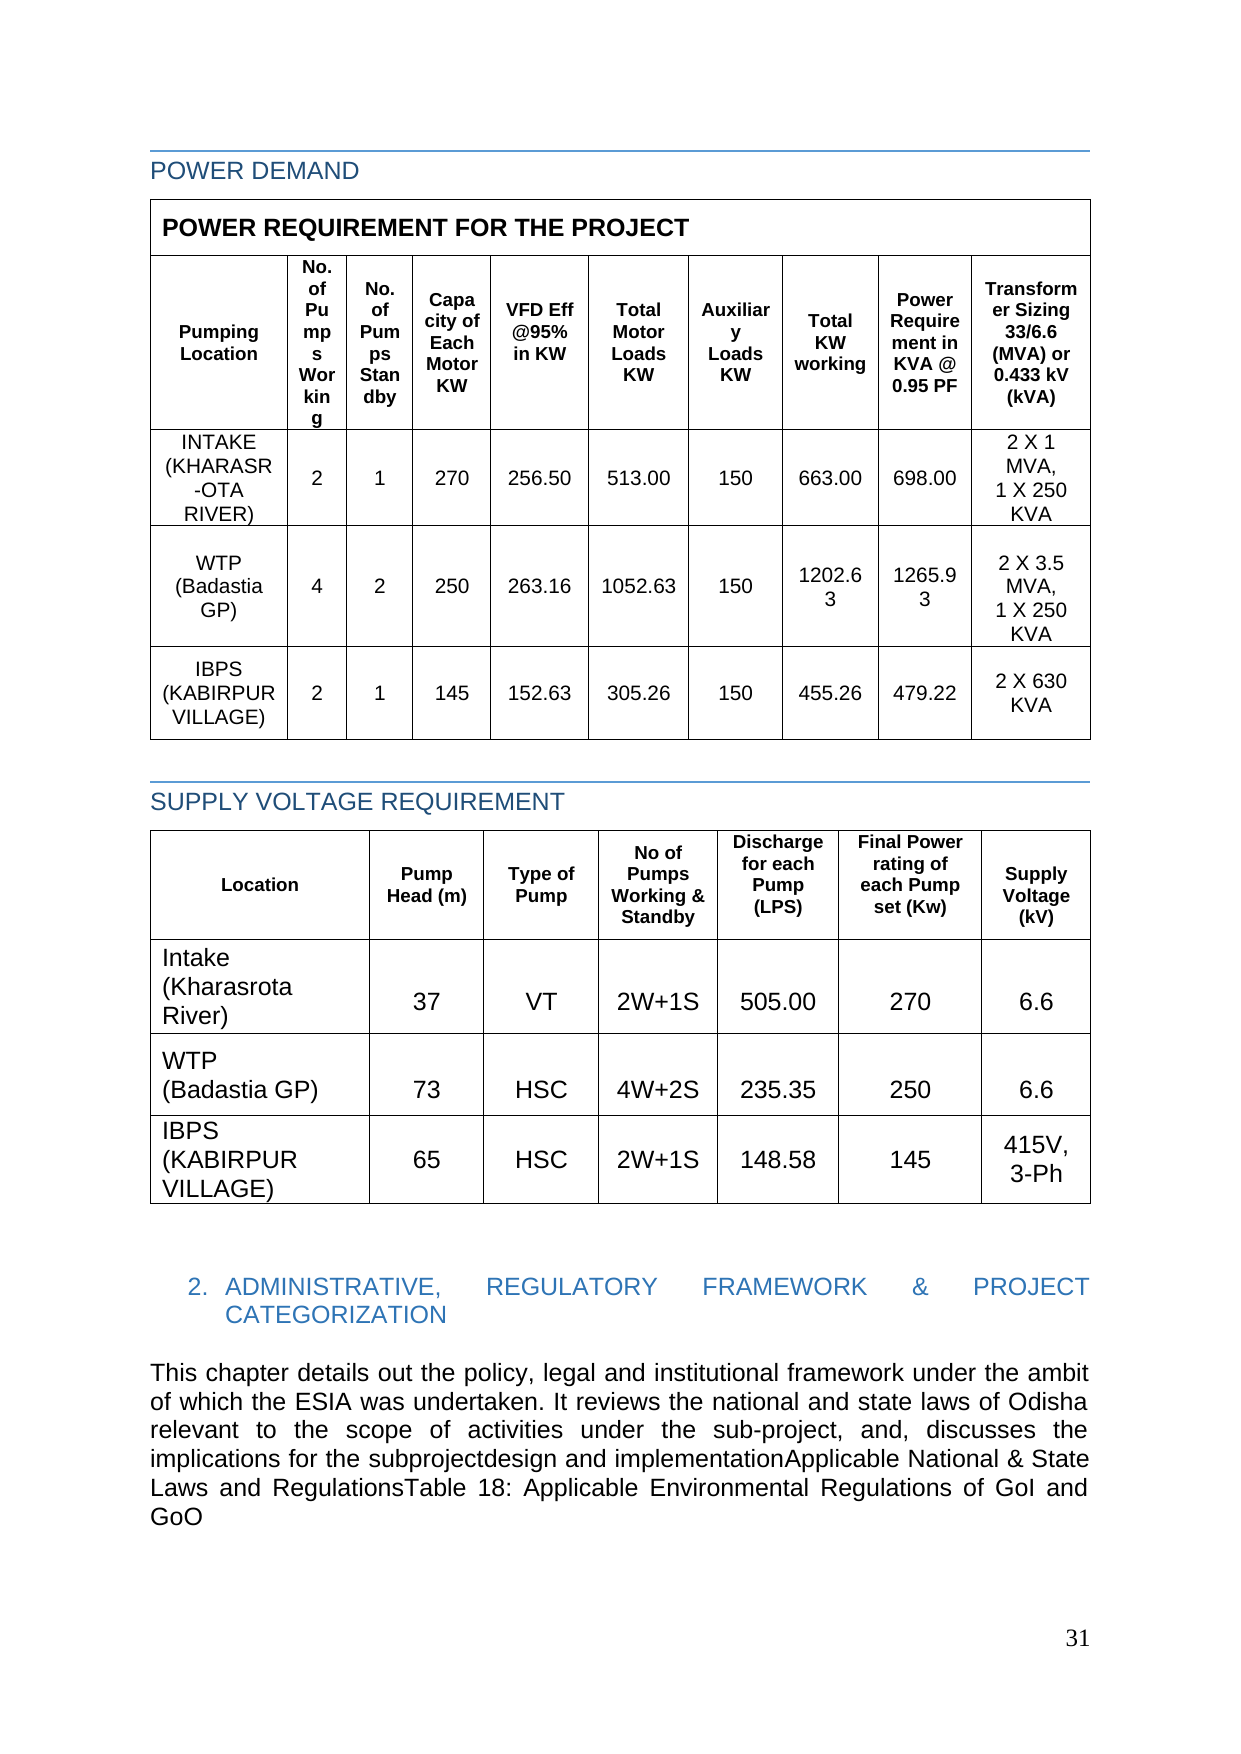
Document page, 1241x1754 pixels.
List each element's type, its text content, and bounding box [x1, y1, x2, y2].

table_cell 270 [839, 940, 981, 1033]
table_cell 2W+1S [599, 940, 717, 1033]
table_cell IBPS (KABIRPUR VILLAGE) [151, 1116, 369, 1202]
table_cell 150 [689, 430, 782, 525]
table_cell No. of Pumps Working [288, 256, 346, 428]
table_cell 455.26 [783, 647, 878, 739]
table_cell 1 [347, 430, 412, 525]
table_cell Auxiliary Loads KW [689, 256, 782, 428]
table_cell 4W+2S [599, 1034, 717, 1115]
table_header Type of Pump [484, 831, 598, 939]
table_cell 1 [347, 647, 412, 739]
table_cell 1265.93 [879, 526, 971, 646]
table_cell 698.00 [879, 430, 971, 525]
table_cell 305.26 [589, 647, 688, 739]
table_cell VT [484, 940, 598, 1033]
subtitle SUPPLY VOLTAGE REQUIREMENT [150, 783, 1090, 816]
table_cell Power Requirement in KVA @ 0.95 PF [879, 256, 971, 428]
table_cell 150 [689, 526, 782, 646]
table_cell VFD Eff @95% in KW [491, 256, 588, 428]
table_cell 2W+1S [599, 1116, 717, 1202]
table_cell 513.00 [589, 430, 688, 525]
table_cell 270 [413, 430, 490, 525]
table_cell 6.6 [982, 1034, 1090, 1115]
subtitle ADMINISTRATIVE, REGULATORY FRAMEWORK & PROJECT CATEGORIZATION [187, 1272, 1090, 1329]
table_cell No. of Pumps Standby [347, 256, 412, 428]
table_header Pump Head (m) [370, 831, 483, 939]
text This chapter details out the policy, legal and institutional framework under the ambit of which the ESIA was undertaken. It reviews the national and state laws of Odisha relevant to the scope of activities under the sub-project, and, discusses the implications for the subprojectdesign and implementationApplicable National & State Laws and RegulationsTable 18: Applicable Environmental Regulations of GoI and GoO [150, 1358, 1090, 1530]
table_cell WTP (Badastia GP) [151, 526, 287, 646]
table_cell HSC [484, 1034, 598, 1115]
table_header Final Power rating of each Pump set (Kw) [839, 831, 981, 939]
table_cell 65 [370, 1116, 483, 1202]
table_cell 145 [839, 1116, 981, 1202]
table_cell 235.35 [718, 1034, 838, 1115]
table_cell 505.00 [718, 940, 838, 1033]
table_cell 150 [689, 647, 782, 739]
table_header No of Pumps Working & Standby [599, 831, 717, 939]
table_cell 6.6 [982, 940, 1090, 1033]
table_cell INTAKE (KHARASR-OTA RIVER) [151, 430, 287, 525]
table_header Discharge for each Pump (LPS) [718, 831, 838, 939]
table_cell Intake (Kharasrota River) [151, 940, 369, 1033]
subtitle POWER DEMAND [150, 152, 1090, 184]
table_cell 148.58 [718, 1116, 838, 1202]
table_header POWER REQUIREMENT FOR THE PROJECT [151, 200, 1090, 255]
table_cell 152.63 [491, 647, 588, 739]
table_cell 4 [288, 526, 346, 646]
table_cell 1202.63 [783, 526, 878, 646]
table_cell 73 [370, 1034, 483, 1115]
table_cell Total KW working [783, 256, 878, 428]
table_cell HSC [484, 1116, 598, 1202]
table_header Supply Voltage (kV) [982, 831, 1090, 939]
table_cell 250 [413, 526, 490, 646]
table_cell 415V, 3-Ph [982, 1116, 1090, 1202]
table_cell WTP (Badastia GP) [151, 1034, 369, 1115]
table_cell Pumping Location [151, 256, 287, 428]
table_cell 2 X 3.5 MVA, 1 X 250 KVA [972, 526, 1090, 646]
table_cell Total Motor Loads KW [589, 256, 688, 428]
table_cell 663.00 [783, 430, 878, 525]
table_cell 2 X 1 MVA, 1 X 250 KVA [972, 430, 1090, 525]
table_cell 2 [288, 647, 346, 739]
table_header Location [151, 831, 369, 939]
table_cell 250 [839, 1034, 981, 1115]
table_cell 479.22 [879, 647, 971, 739]
table_cell 145 [413, 647, 490, 739]
table_cell Transformer Sizing 33/6.6 (MVA) or 0.433 kV (kVA) [972, 256, 1090, 428]
table_cell 256.50 [491, 430, 588, 525]
table_cell 1052.63 [589, 526, 688, 646]
table_cell 2 [288, 430, 346, 525]
table_cell 37 [370, 940, 483, 1033]
table_cell 2 [347, 526, 412, 646]
table_cell IBPS (KABIRPUR VILLAGE) [151, 647, 287, 739]
table_cell 2 X 630 KVA [972, 647, 1090, 739]
table_cell 263.16 [491, 526, 588, 646]
table_cell Capacity of Each Motor KW [413, 256, 490, 428]
